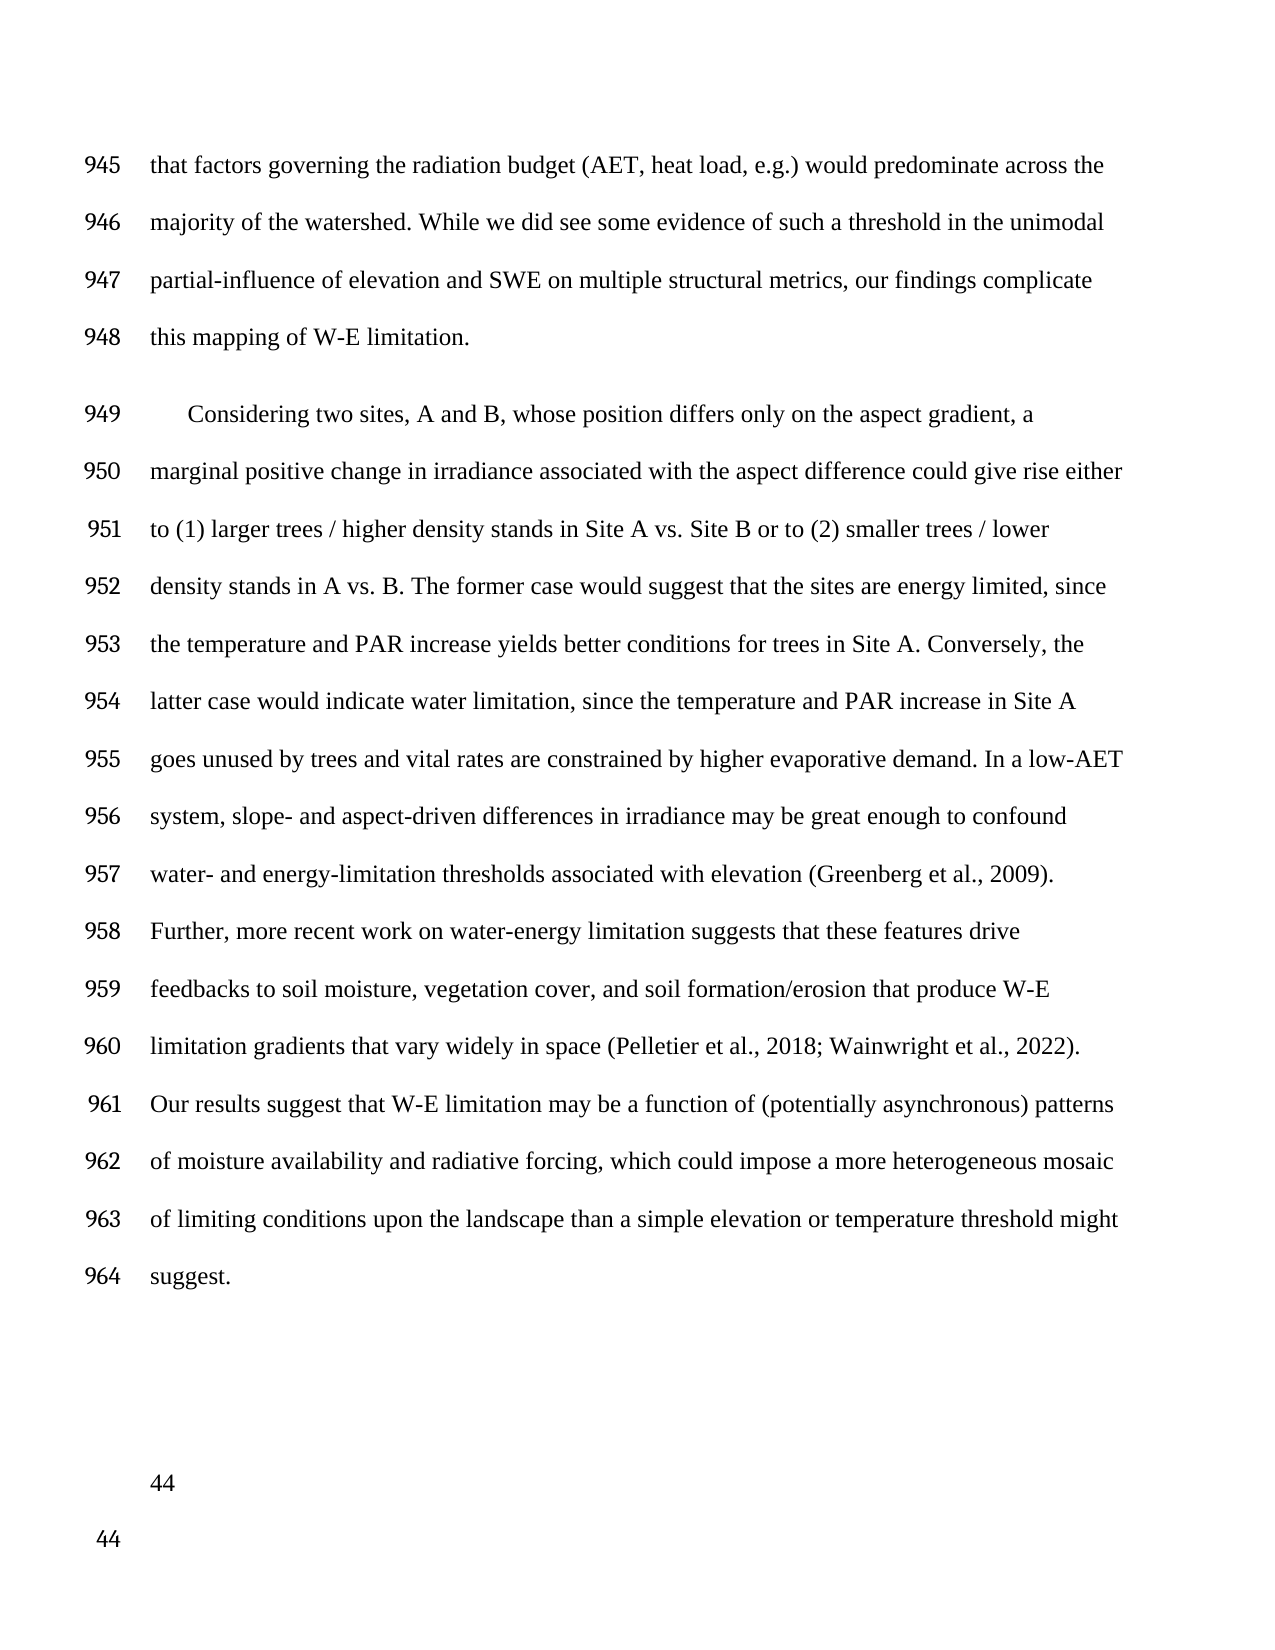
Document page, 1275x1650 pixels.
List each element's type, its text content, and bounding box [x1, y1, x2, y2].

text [150, 150, 1125, 351]
text Considering two sites, A and B, whose position differs only on the aspect gradient, a marginal positive change in irradiance associated with the aspect difference could give rise either to (1) larger trees / higher density stands in Site A vs. Site B or to (2) smaller trees / lower density stands in A vs. B. The former case would suggest that the sites are energy limited, since the temperature and PAR increase yields better conditions for trees in Site A. Conversely, the latter case would indicate water limitation, since the temperature and PAR increase in Site A goes unused by trees and vital rates are constrained by higher evaporative demand. In a low-AET system, slope- and aspect-driven differences in irradiance may be great enough to confound water- and energy-limitation thresholds associated with elevation (Greenberg et al., 2009). Further, more recent work on water-energy limitation suggests that these features drive feedbacks to soil moisture, vegetation cover, and soil formation/erosion that produce W-E limitation gradients that vary widely in space (Pelletier et al., 2018; Wainwright et al., 2022). Our results suggest that W-E limitation may be a function of (potentially asynchronous) patterns of moisture availability and radiative forcing, which could impose a more heterogeneous mosaic of limiting conditions upon the landscape than a simple elevation or temperature threshold might suggest. [150, 399, 1125, 1290]
